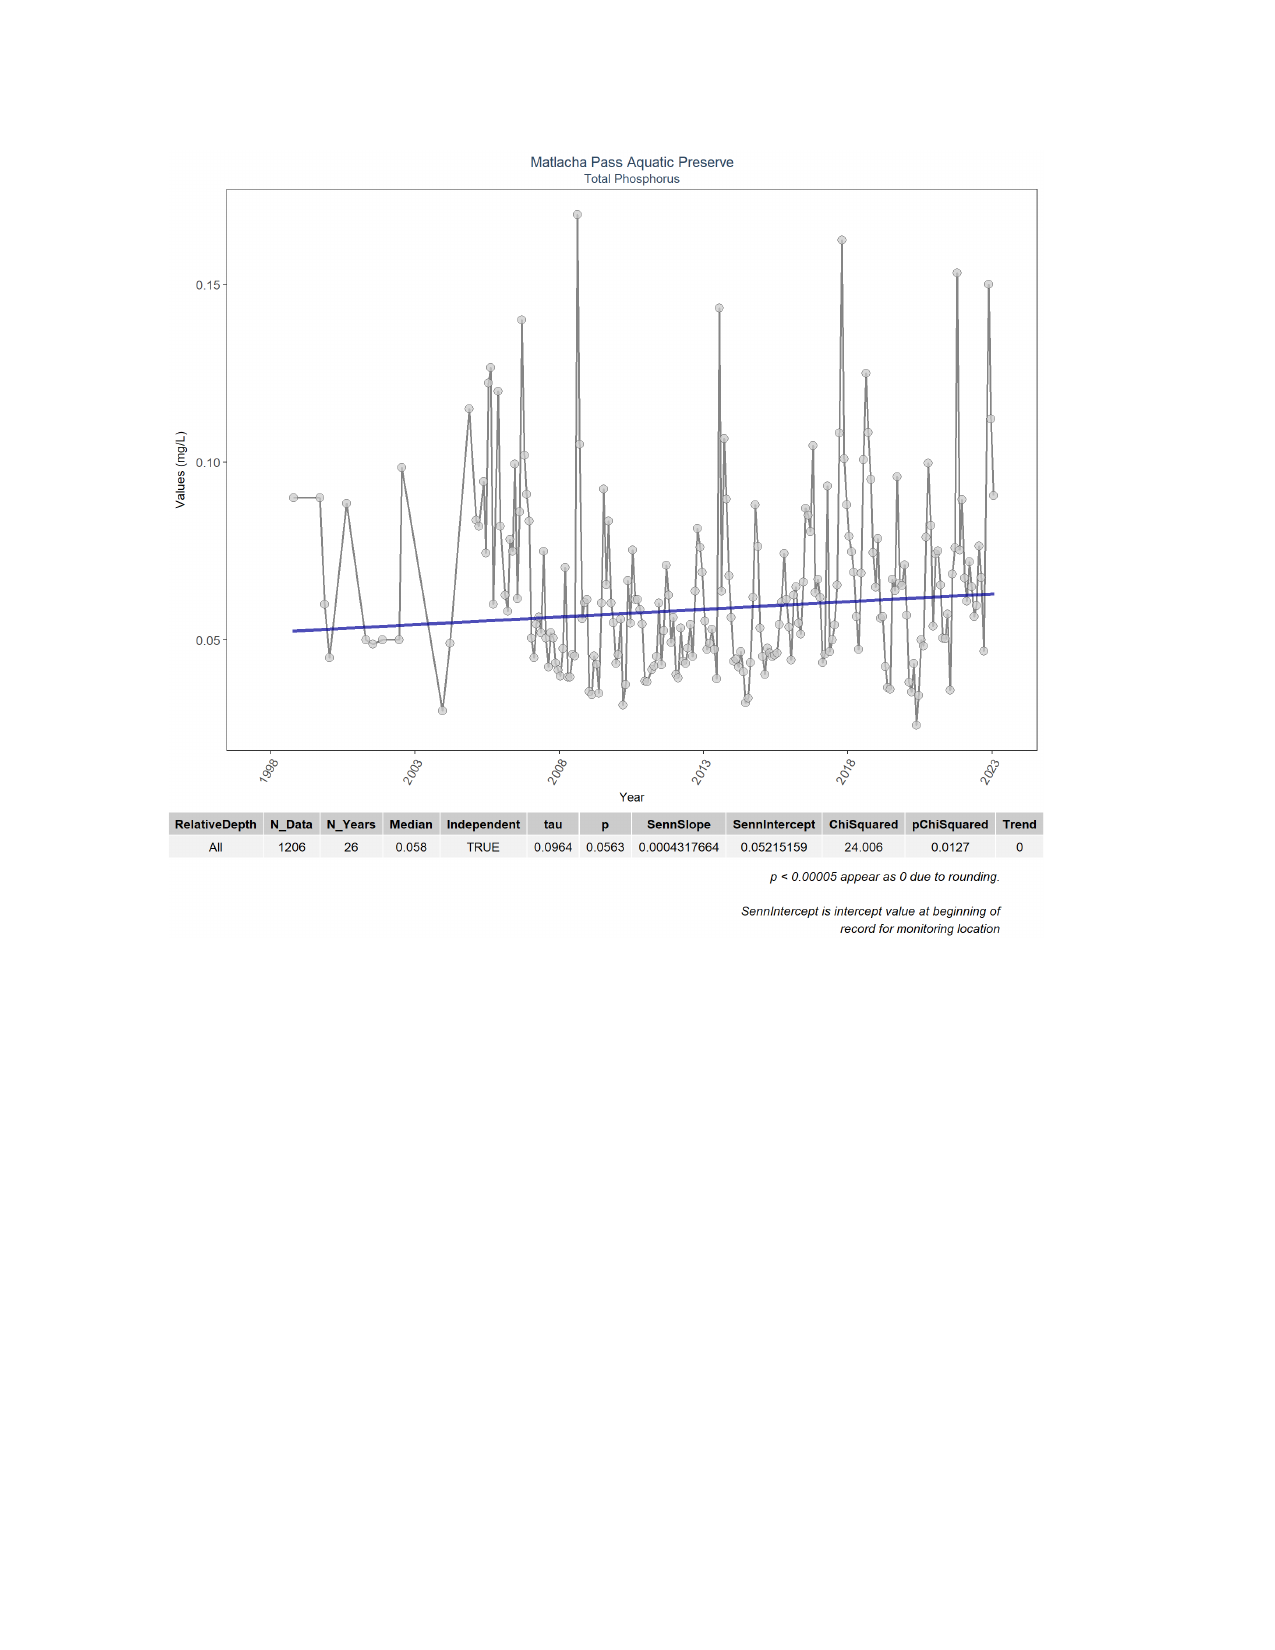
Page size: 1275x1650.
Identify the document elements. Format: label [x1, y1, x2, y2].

picture [168, 150, 1044, 938]
